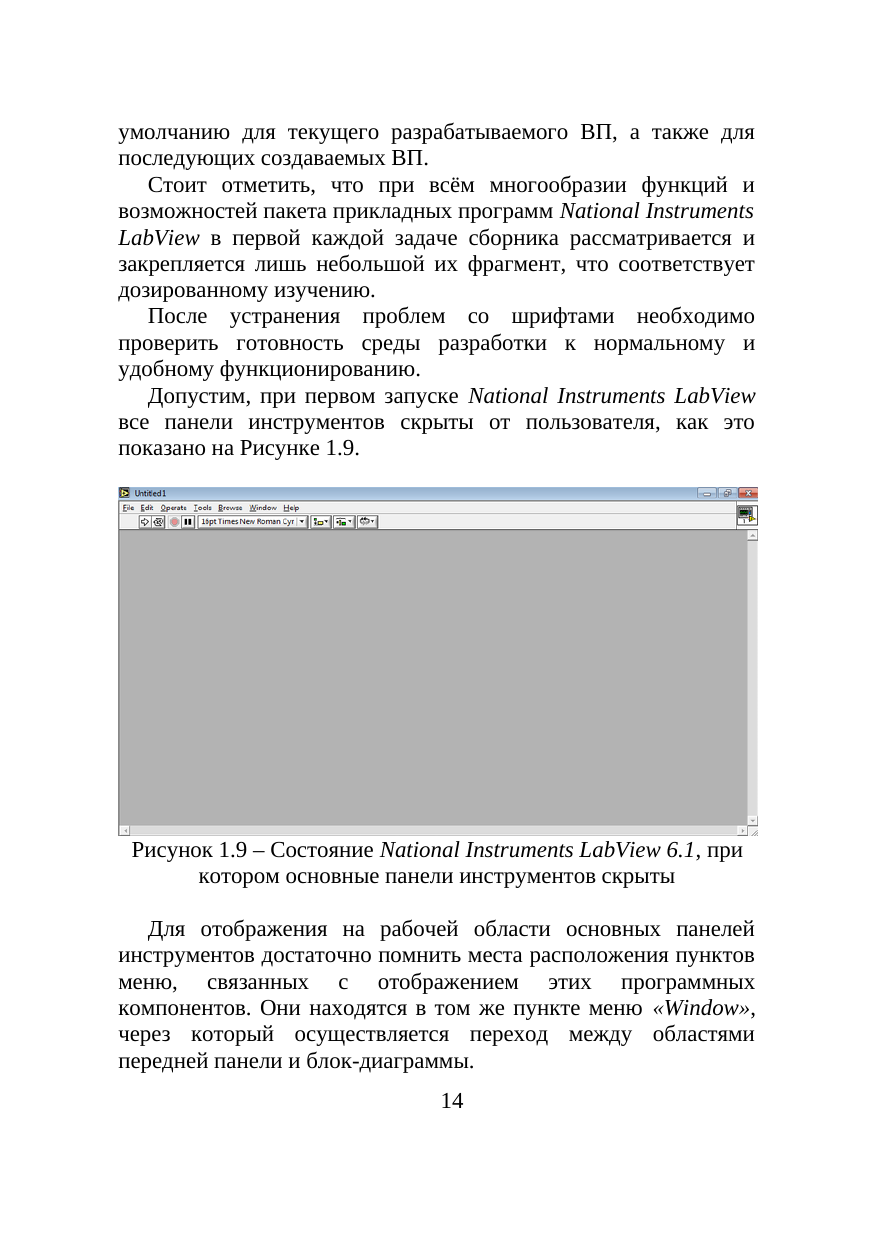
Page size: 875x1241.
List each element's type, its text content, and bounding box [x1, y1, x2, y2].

text После устранения проблем со шрифтами необходимо проверить готовность среды разработки к нормальному и удобному функционированию. [118, 303, 756, 382]
picture [118, 487, 758, 836]
text Допустим, при первом запуске National Instruments LabView все панели инструментов скрыты от пользователя, как это показано на Рисунке 1.9. [118, 382, 756, 461]
text Для отображения на рабочей области основных панелей инструментов достаточно помнить места расположения пунктов меню, связанных с отображением этих программных компонентов. Они находятся в том же пункте меню «Window», через который осуществляется переход между областями передней панели и блок-диаграммы. [118, 915, 756, 1073]
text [118, 118, 756, 171]
text Стоит отметить, что при всём многообразии функций и возможностей пакета прикладных программ National Instruments LabView в первой каждой задаче сборника рассматривается и закрепляется лишь небольшой их фрагмент, что соответствует дозированному изучению. [118, 171, 756, 303]
text Рисунок 1.9 – Состояние National Instruments LabView 6.1, при котором основные панели инструментов скрыты [118, 836, 756, 889]
